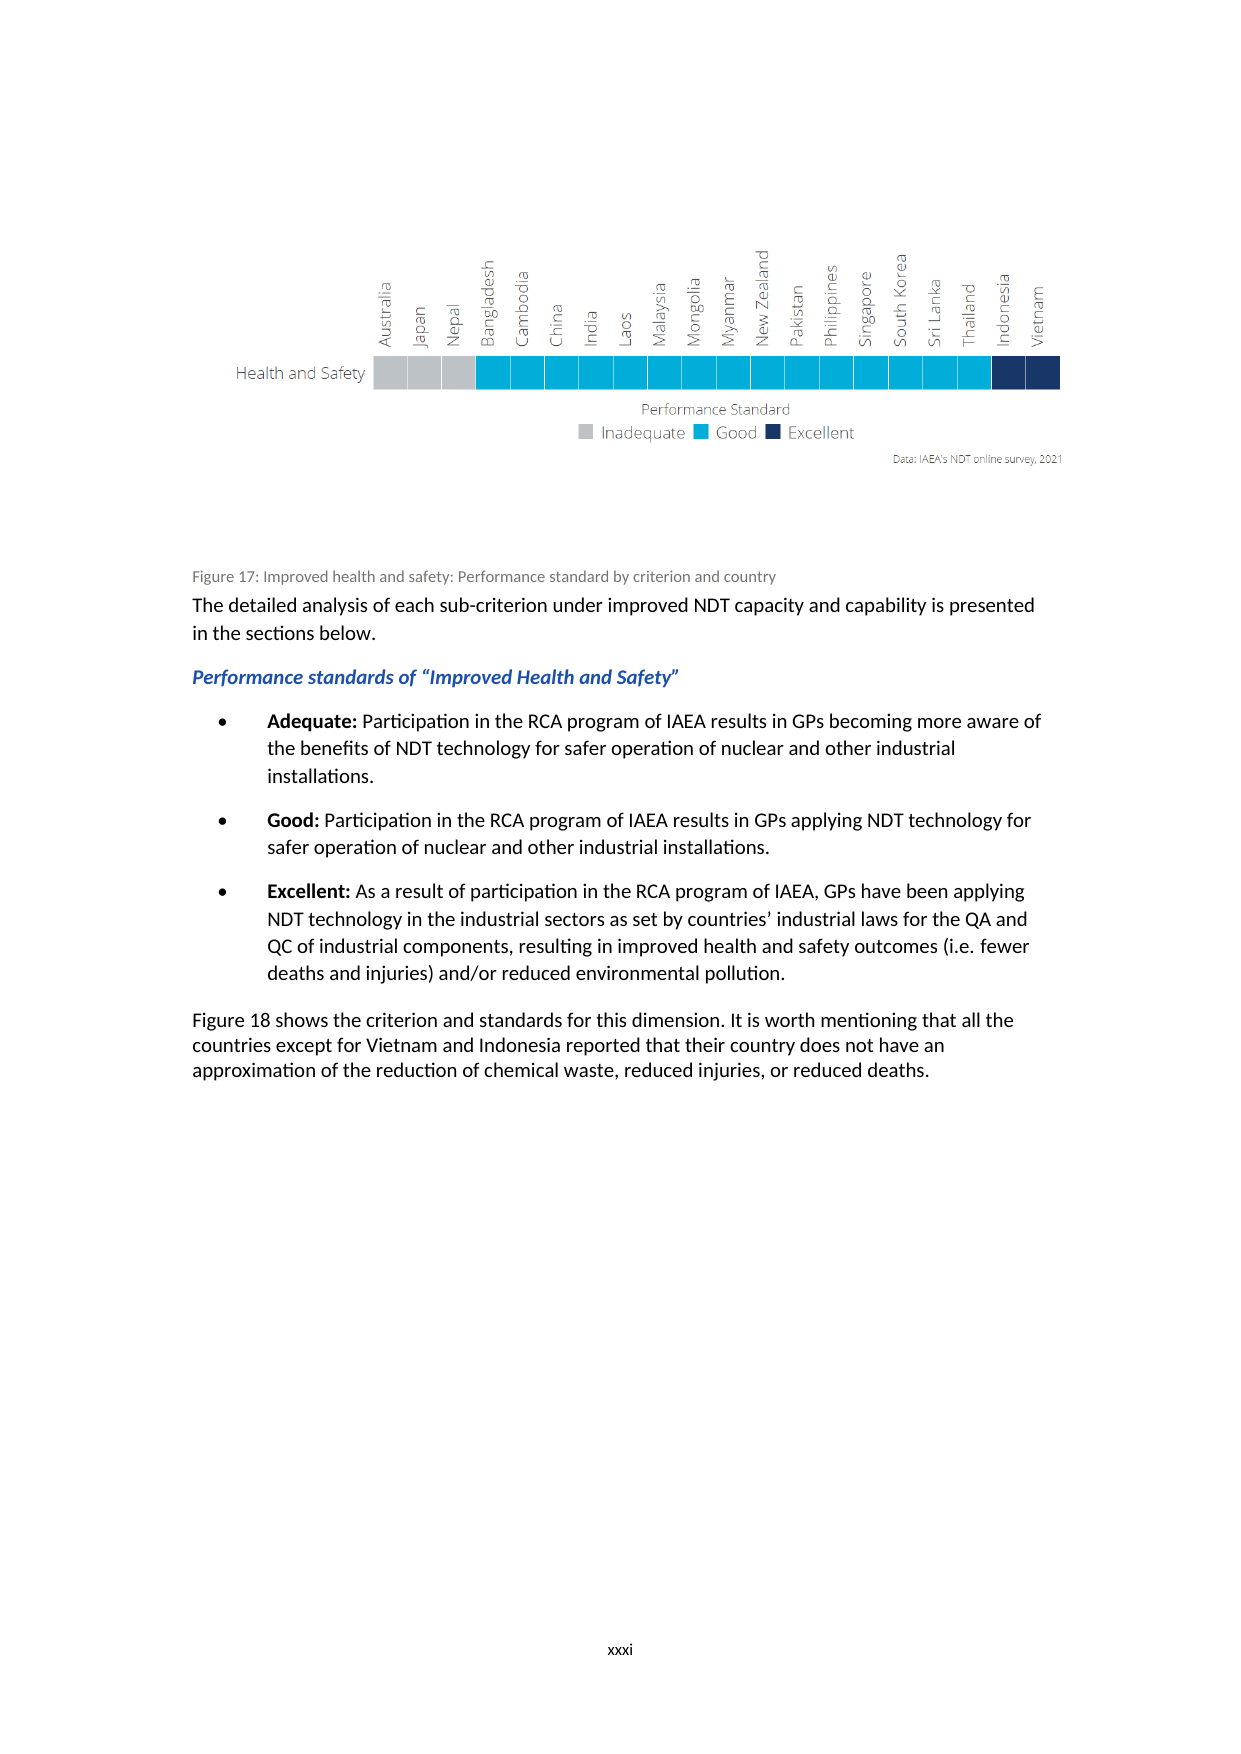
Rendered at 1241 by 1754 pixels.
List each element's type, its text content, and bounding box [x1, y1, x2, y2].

subtitle Performance standards of “Improved Health and Safety” [192, 664, 1048, 689]
list Adequate: Participation in the RCA program of IAEA results in GPs becoming more aware of the benefits of NDT technology for safer operation of nuclear and other industrial installations. [217, 708, 1048, 788]
list Good: Participation in the RCA program of IAEA results in GPs applying NDT technology for safer operation of nuclear and other industrial installations. [217, 807, 1048, 860]
text Figure 17: Improved health and safety: Performance standard by criterion and country [192, 566, 1048, 586]
list Excellent: As a result of participation in the RCA program of IAEA, GPs have been applying NDT technology in the industrial sectors as set by countries’ industrial laws for the QA and QC of industrial components, resulting in improved health and safety outcomes (i.e. fewer deaths and injuries) and/or reduced environmental pollution. [217, 878, 1048, 986]
picture [210, 150, 1068, 546]
text Figure 18 shows the criterion and standards for this dimension. It is worth mentioning that all the countries except for Vietnam and Indonesia reported that their country does not have an approximation of the reduction of chemical waste, reduced injuries, or reduced deaths. [192, 1007, 1048, 1083]
text The detailed analysis of each sub-criterion under improved NDT capacity and capability is presented in the sections below. [192, 593, 1048, 645]
